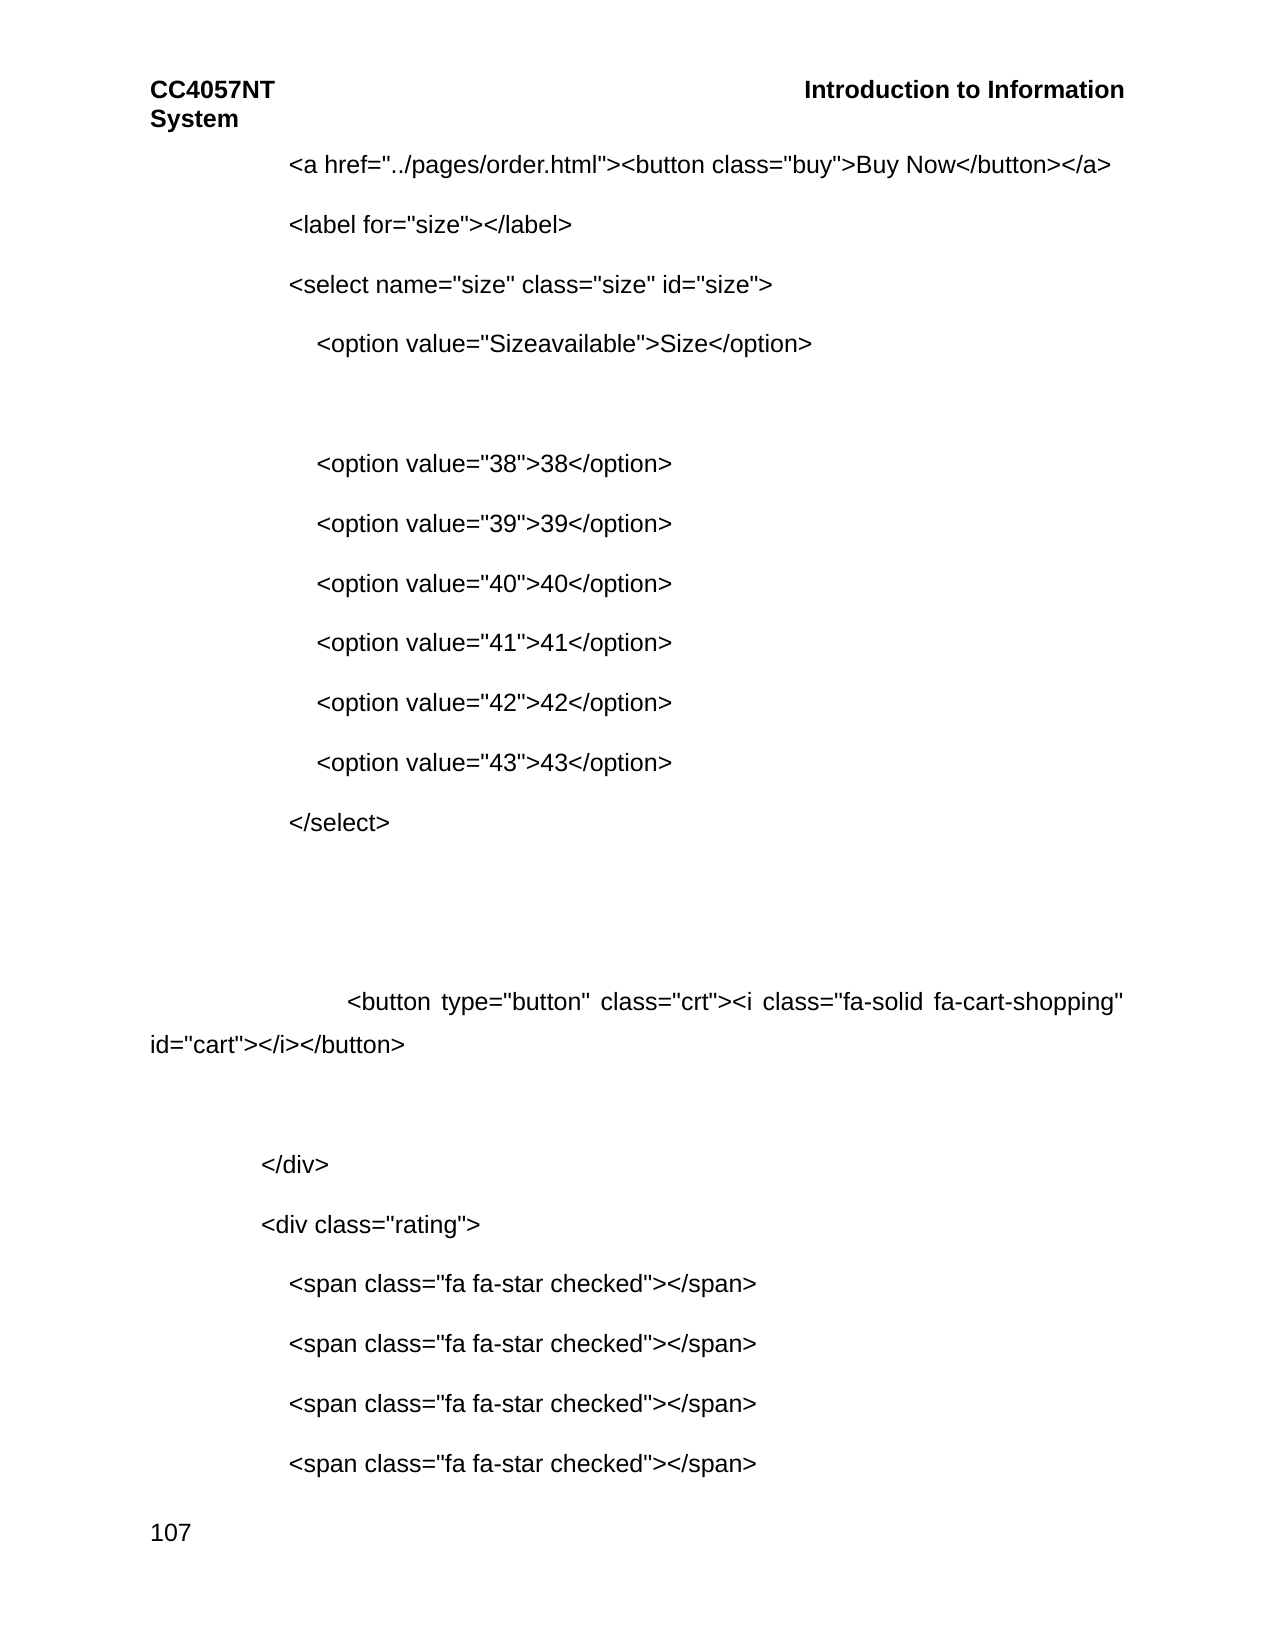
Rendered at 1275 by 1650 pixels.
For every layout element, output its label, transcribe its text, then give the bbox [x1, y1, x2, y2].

text <span class="fa fa-star checked"></span> [150, 1389, 1125, 1418]
text <option value="42">42</option> [150, 688, 1125, 717]
text </select> [150, 808, 1125, 836]
text <option value="40">40</option> [150, 568, 1125, 597]
text <div class="rating"> [150, 1209, 1125, 1238]
text <option value="41">41</option> [150, 628, 1125, 657]
text <label for="size"></label> [150, 210, 1125, 238]
text <span class="fa fa-star checked"></span> [150, 1269, 1125, 1298]
text <span class="fa fa-star checked"></span> [150, 1449, 1125, 1477]
text <option value="39">39</option> [150, 509, 1125, 537]
text <option value="Sizeavailable">Size</option> [150, 329, 1125, 358]
text <option value="43">43</option> [150, 748, 1125, 777]
text <span class="fa fa-star checked"></span> [150, 1329, 1125, 1358]
text <a href="../pages/order.html"><button class="buy">Buy Now</button></a> [150, 150, 1125, 179]
text <option value="38">38</option> [150, 449, 1125, 478]
text <button type="button" class="crt"><i class="fa-solid fa-cart-shopping" id="cart"></i></button> [150, 987, 1125, 1059]
text <select name="size" class="size" id="size"> [150, 269, 1125, 298]
text </div> [150, 1150, 1125, 1178]
